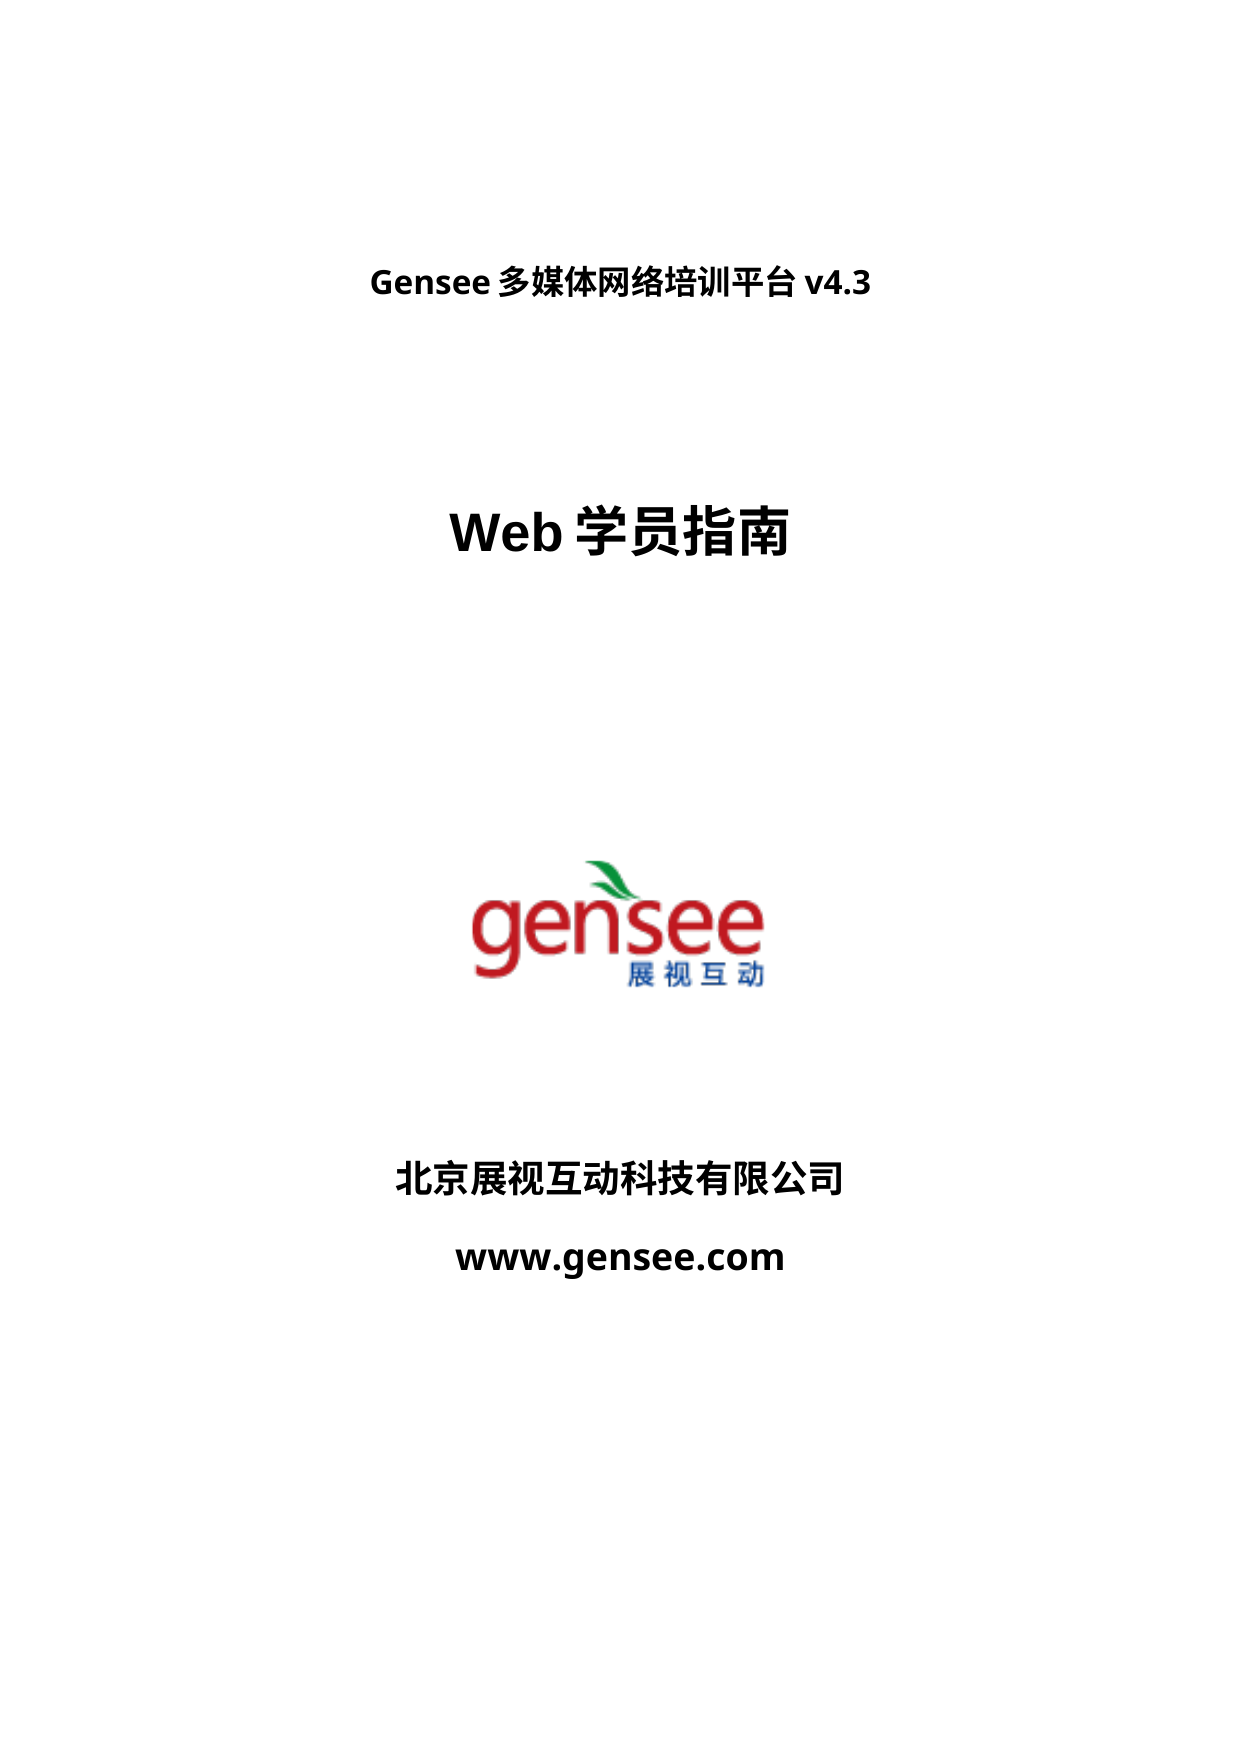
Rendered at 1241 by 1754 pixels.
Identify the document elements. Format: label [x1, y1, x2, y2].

picture [464, 859, 776, 990]
